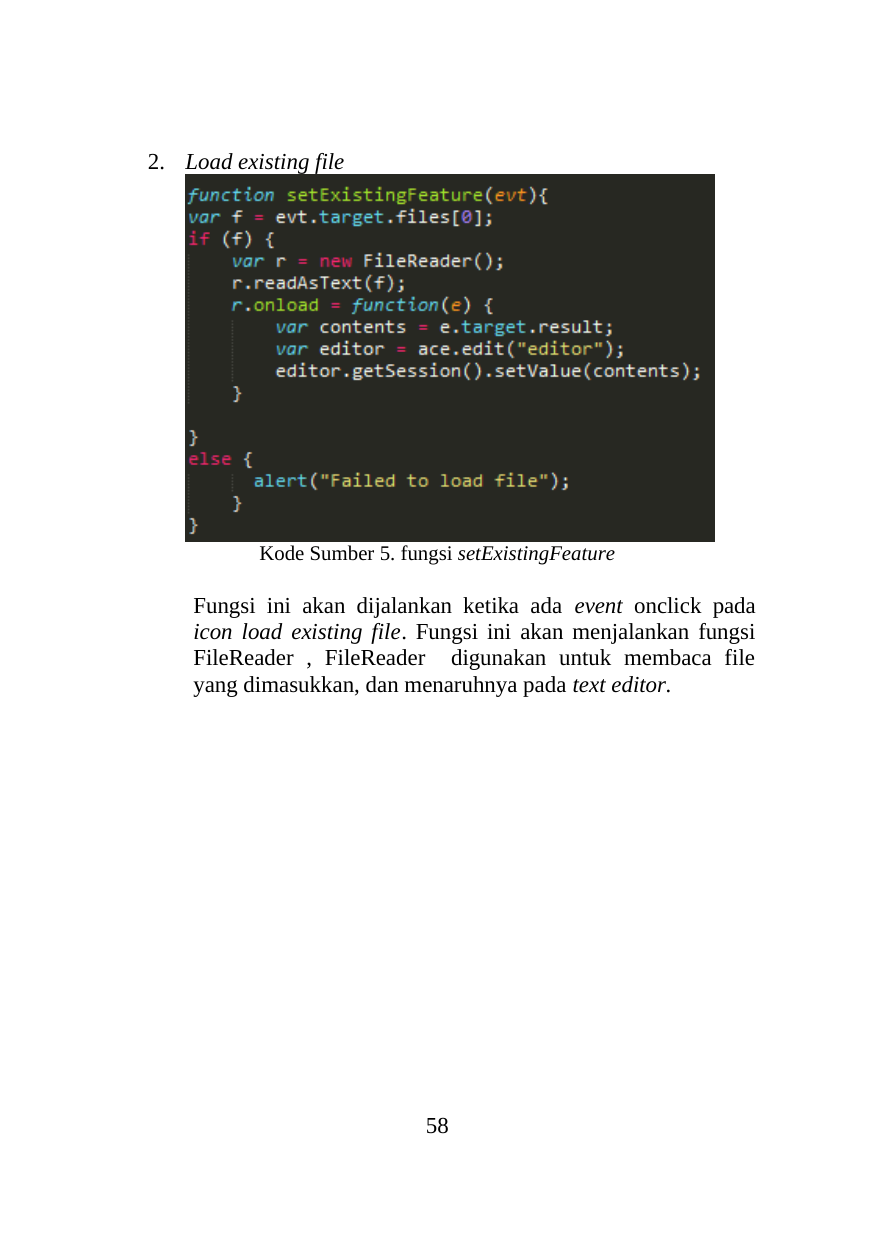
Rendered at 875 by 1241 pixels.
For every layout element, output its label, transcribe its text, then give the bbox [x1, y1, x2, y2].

list Load existing file [148, 148, 756, 174]
text Kode Sumber 5. fungsi setExistingFeature [118, 541, 756, 565]
text Fungsi ini akan dijalankan ketika ada event onclick pada icon load existing file. Fungsi ini akan menjalankan fungsi FileReader , FileReader digunakan untuk membaca file yang dimasukkan, dan menaruhnya pada text editor. [193, 592, 756, 697]
picture [185, 174, 715, 542]
